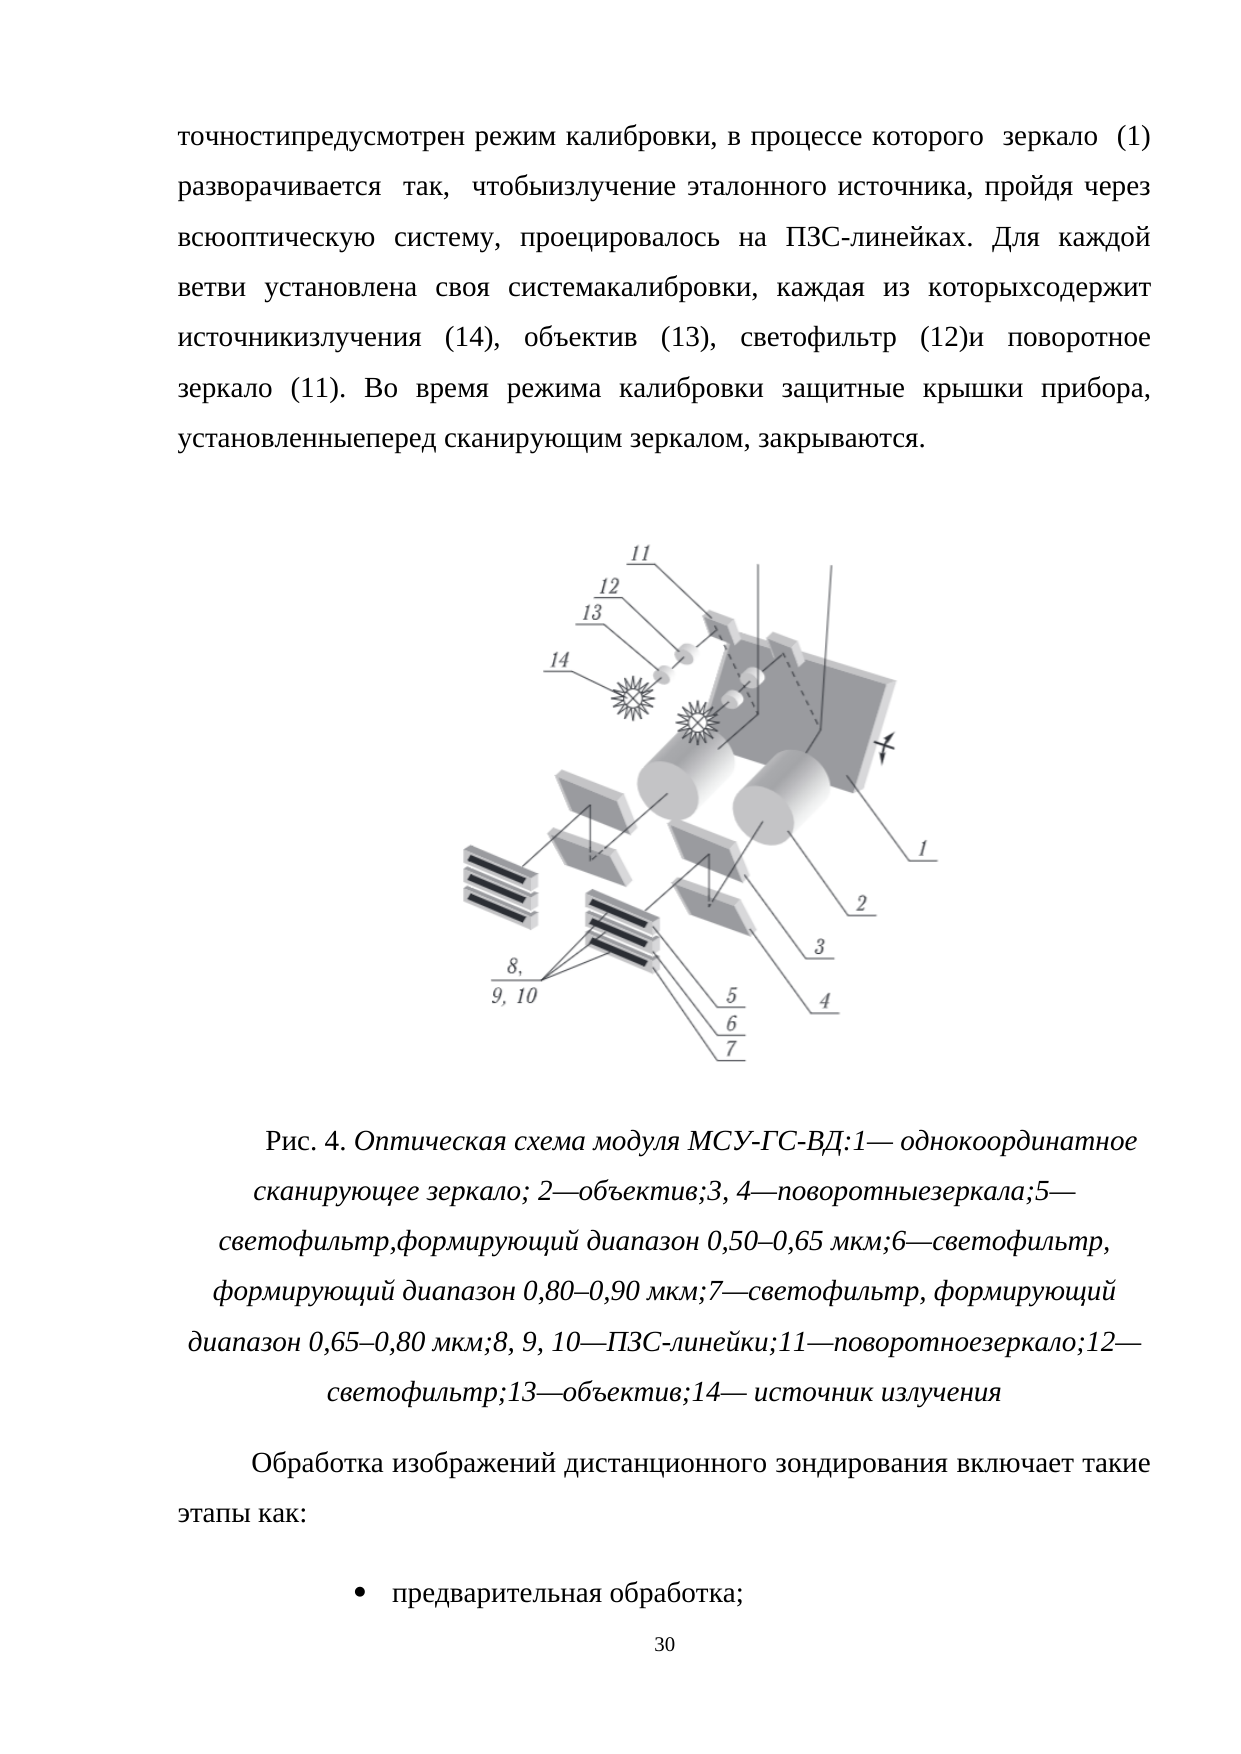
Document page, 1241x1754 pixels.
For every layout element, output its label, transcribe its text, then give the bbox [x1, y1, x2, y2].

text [177, 118, 1152, 453]
list предварительная обработка; [355, 1575, 1152, 1609]
picture [429, 491, 974, 1085]
text Рис. 4. Оптическая схема модуля МСУ-ГС-ВД:1— однокоординатное сканирующее зеркало; 2—объектив;3, 4—поворотныезеркала;5— светофильтр,формирующий диапазон 0,50–0,65 мкм;6—светофильтр, формирующий диапазон 0,80–0,90 мкм;7—светофильтр, формирующий диапазон 0,65–0,80 мкм;8, 9, 10—ПЗС-линейки;11—поворотноезеркало;12— светофильтр;13—объектив;14— источник излучения [177, 1123, 1152, 1408]
text Обработка изображений дистанционного зондирования включает такие этапы как: [177, 1445, 1152, 1529]
